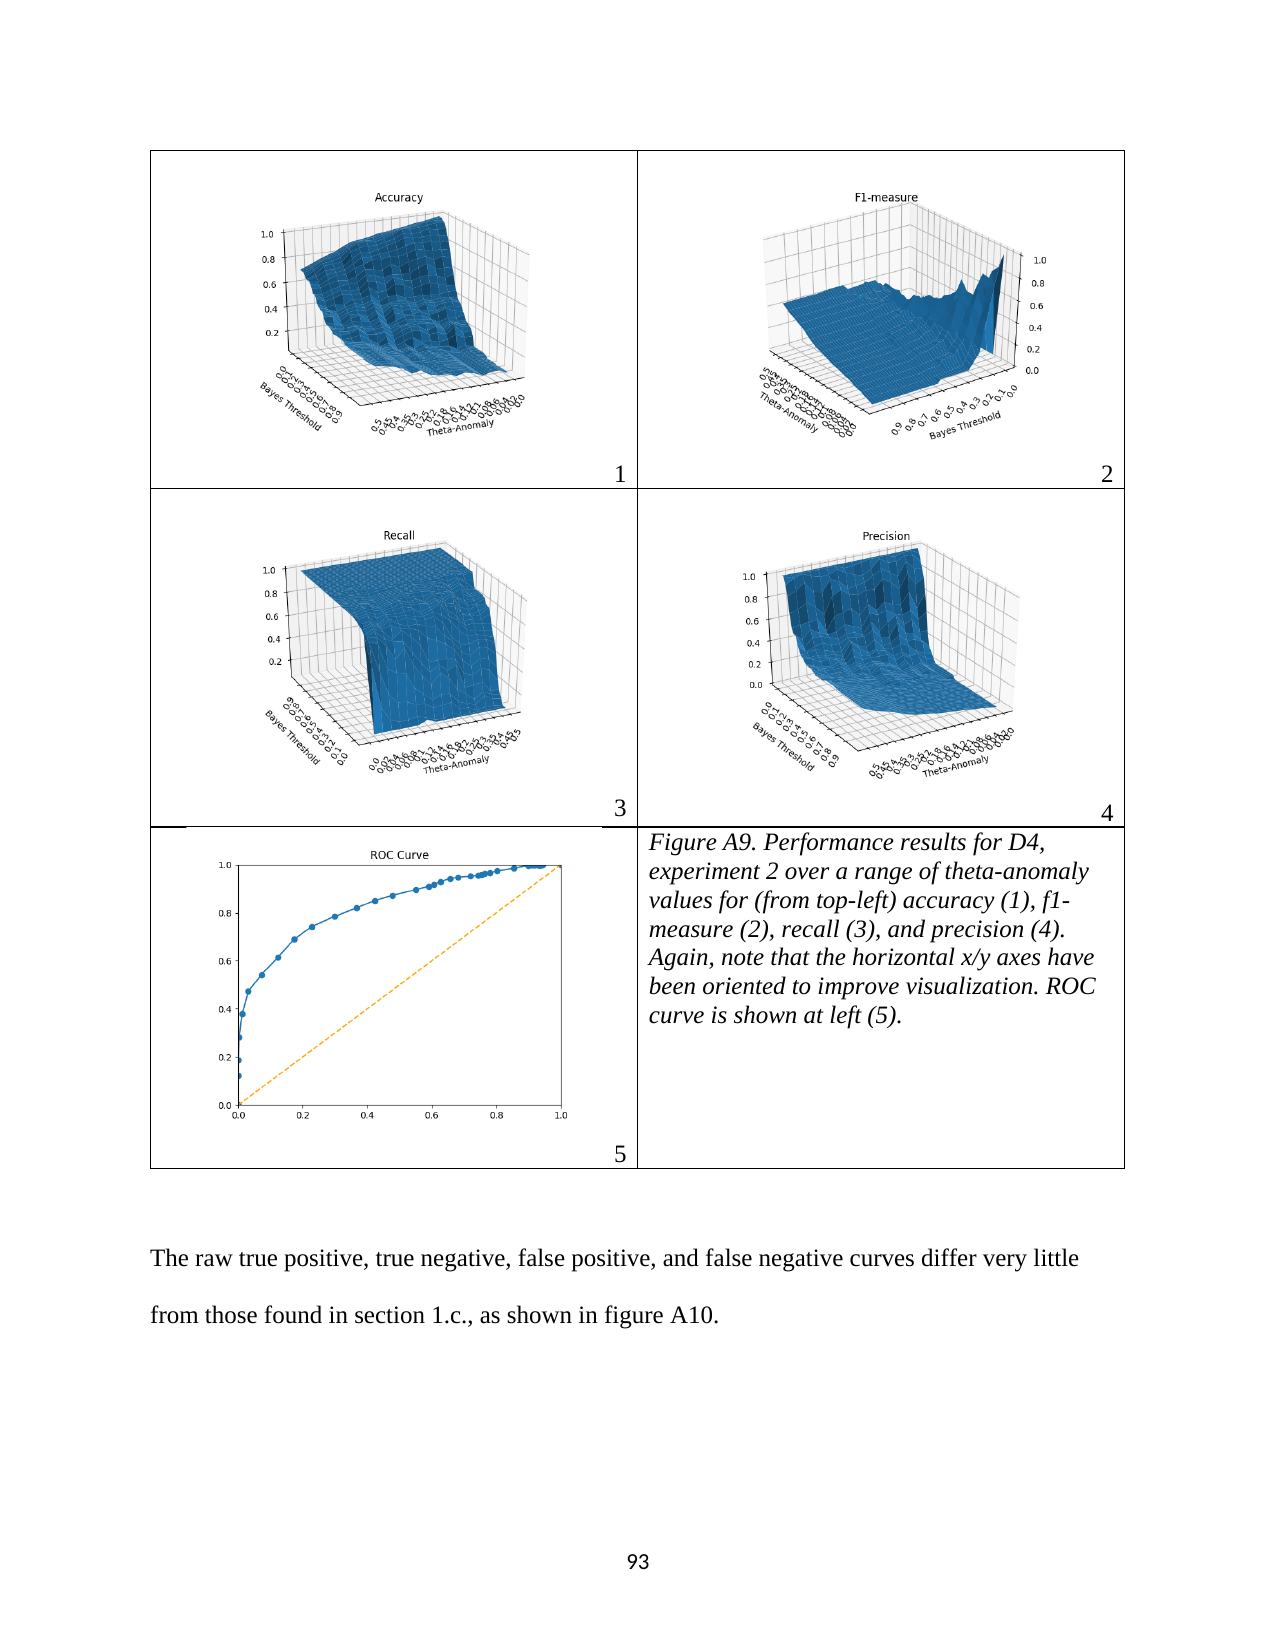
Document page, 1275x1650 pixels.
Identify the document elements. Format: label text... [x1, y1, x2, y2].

table_header 2 [638, 151, 1124, 488]
text The raw true positive, true negative, false positive, and false negative curves differ very little from those found in section 1.c., as shown in figure A10. [150, 1243, 1125, 1329]
picture [675, 489, 1087, 798]
picture [188, 151, 600, 460]
table_cell 4 [638, 489, 1124, 826]
table_header 1 [151, 151, 637, 488]
table_cell 3 [151, 489, 637, 826]
table_cell Figure A9. Performance results for D4, experiment 2 over a range of theta-anomaly values for (from top-left) accuracy (1), f1-measure (2), recall (3), and precision (4). Again, note that the horizontal x/y axes have been oriented to improve visualization. ROC curve is shown at left (5). [638, 828, 1124, 1168]
picture [186, 827, 602, 1139]
table_cell 5 [151, 828, 637, 1168]
picture [191, 489, 597, 793]
picture [675, 151, 1087, 460]
